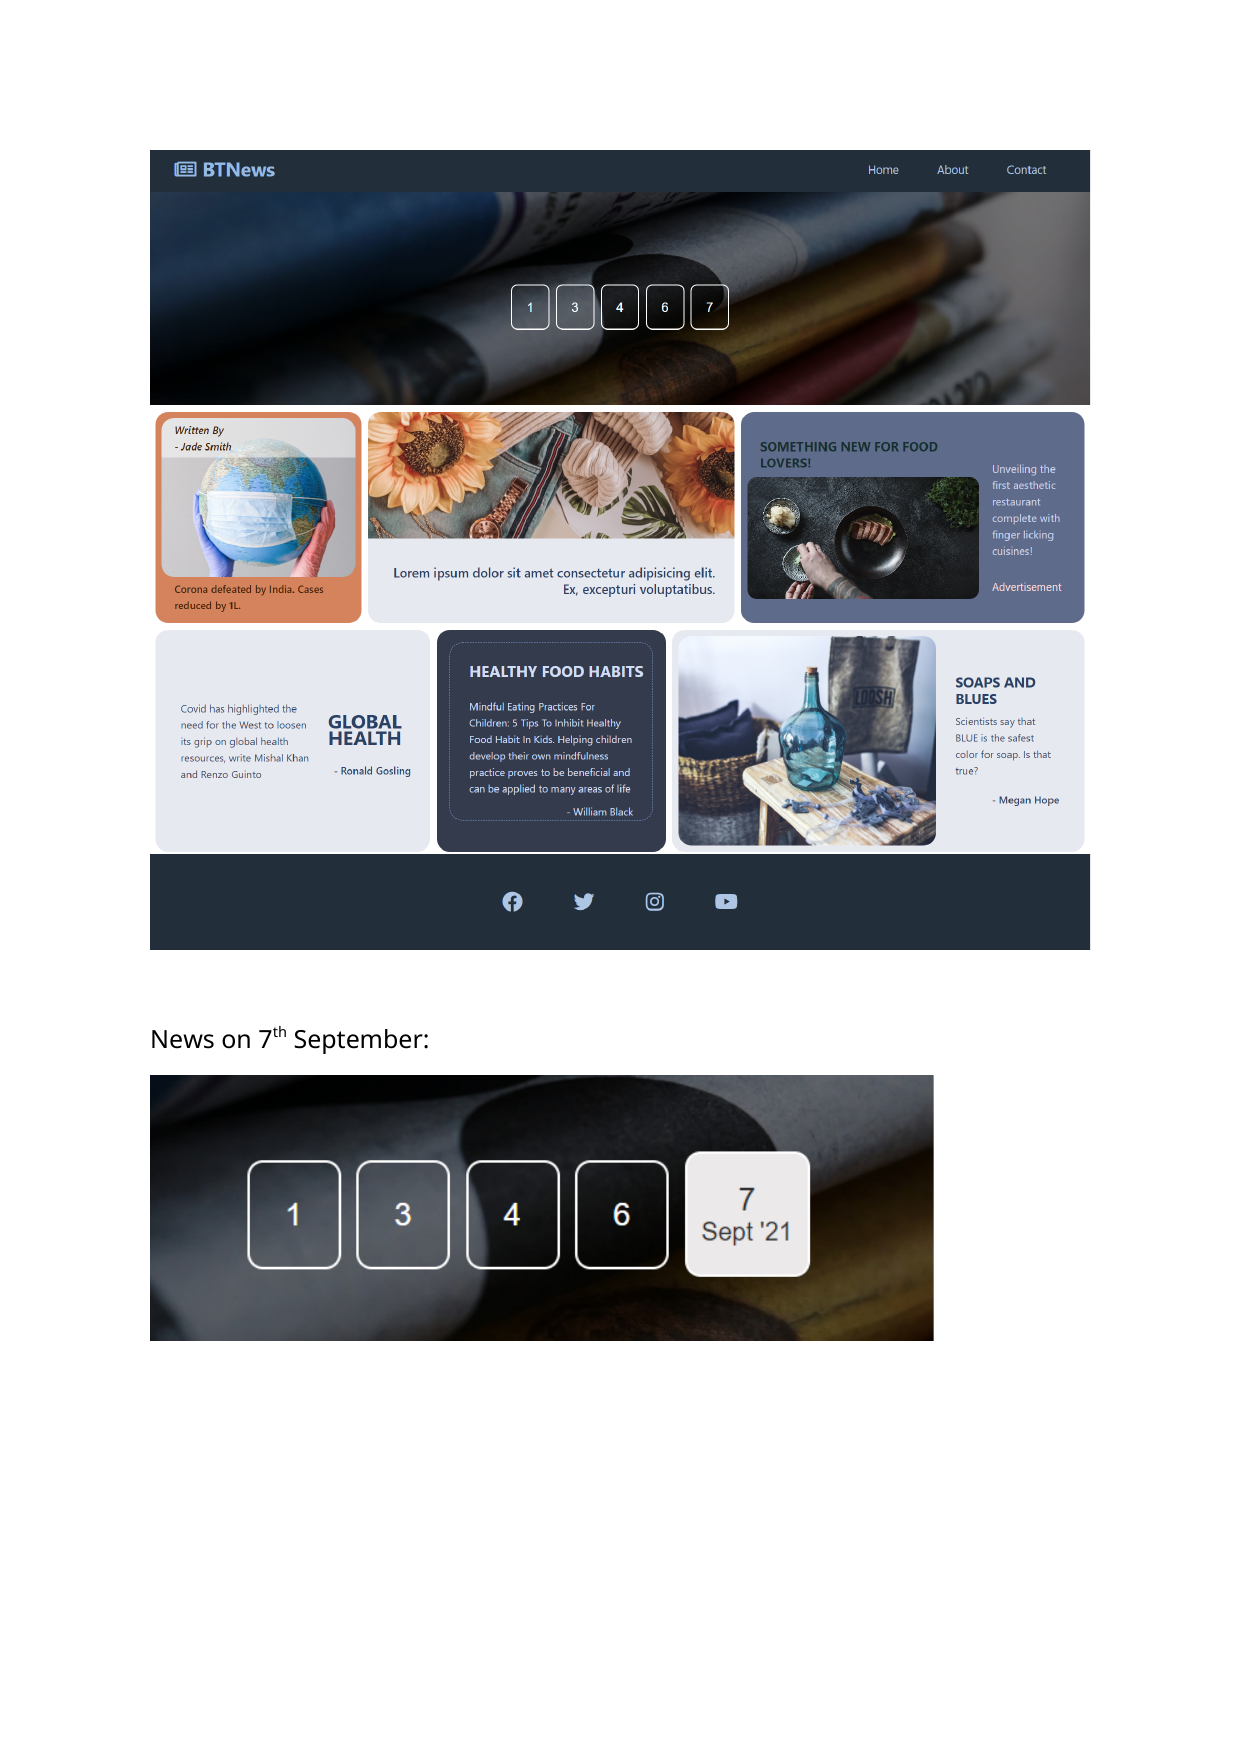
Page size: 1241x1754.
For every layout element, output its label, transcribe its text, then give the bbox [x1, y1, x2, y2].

picture [150, 1075, 934, 1341]
text News on 7th September: [150, 1022, 1090, 1056]
picture [150, 150, 1091, 950]
